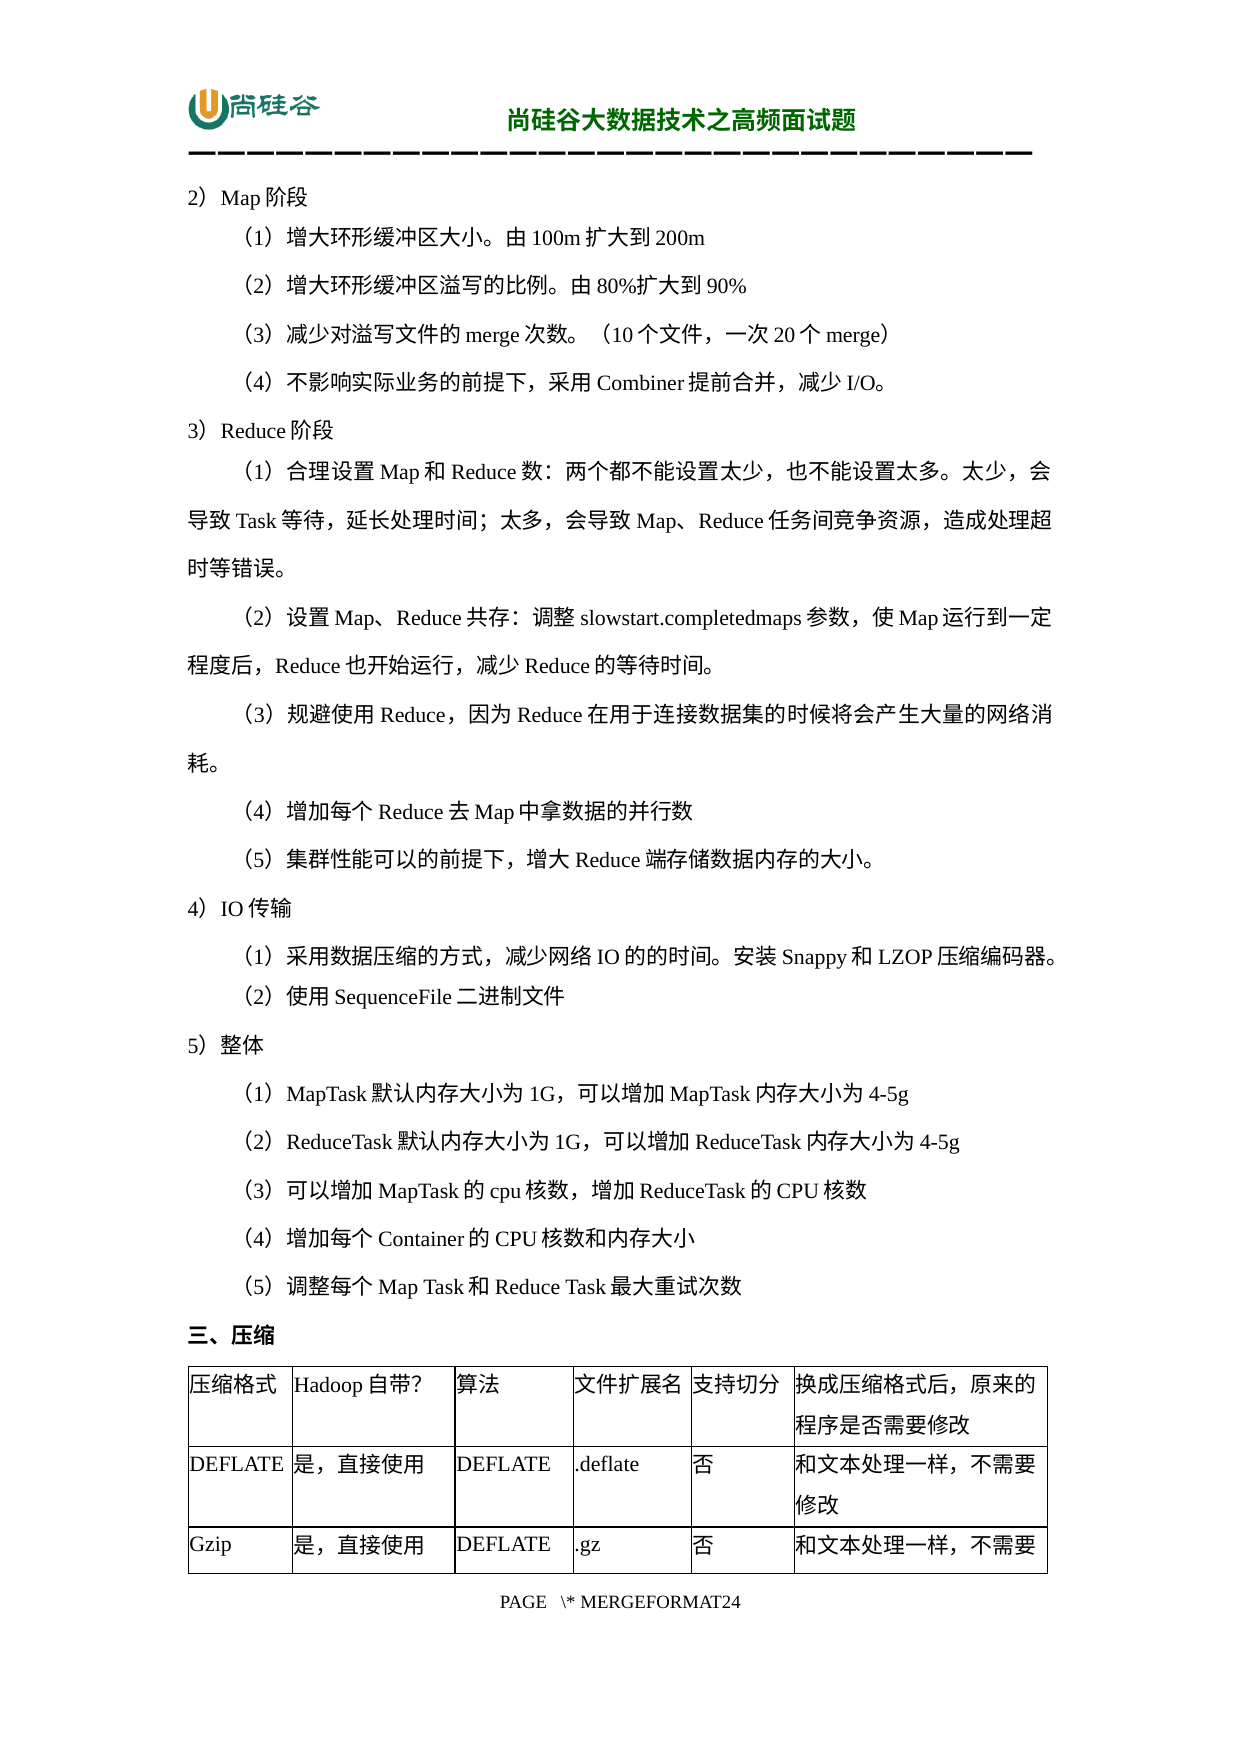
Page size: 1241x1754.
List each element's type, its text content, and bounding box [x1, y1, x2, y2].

table_header Hadoop自带？ [293, 1367, 454, 1446]
text （1）MapTask默认内存大小为1G，可以增加MapTask内存大小为4-5g [187, 1076, 1053, 1108]
text （1）采用数据压缩的方式，减少网络IO的的时间。安装Snappy和LZOP压缩编码器。 [187, 938, 1053, 971]
text 三、压缩 [187, 1317, 1053, 1350]
text （2）增大环形缓冲区溢写的比例。由80%扩大到90% [187, 268, 1053, 301]
text （5）调整每个Map Task和Reduce Task最大重试次数 [187, 1269, 1053, 1301]
table_cell DEFLATE [456, 1528, 573, 1573]
text （3）规避使用Reduce，因为Reduce在用于连接数据集的时候将会产生大量的网络消耗。 [187, 696, 1053, 778]
text （2）设置Map、Reduce共存：调整slowstart.completedmaps参数，使Map运行到一定程度后，Reduce也开始运行，减少Reduce的等待时间。 [187, 599, 1053, 681]
text 4）IO传输 [187, 890, 1053, 923]
text （3）可以增加MapTask的cpu核数，增加ReduceTask的CPU核数 [187, 1172, 1053, 1205]
text （1）增大环形缓冲区大小。由100m扩大到200m [187, 220, 1053, 252]
text （4）增加每个Reduce去Map中拿数据的并行数 [187, 793, 1053, 826]
table_cell 是，直接使用 [293, 1447, 454, 1526]
table_cell Gzip [189, 1528, 292, 1573]
table_cell .deflate [574, 1447, 691, 1526]
text 5）整体 [187, 1027, 1053, 1060]
table_cell 是，直接使用 [293, 1528, 454, 1573]
table_header 换成压缩格式后，原来的程序是否需要修改 [795, 1367, 1047, 1446]
text 2）Map阶段 [187, 179, 1053, 212]
text （3）减少对溢写文件的merge次数。（10个文件，一次20个merge） [187, 316, 1053, 349]
table_cell .gz [574, 1528, 691, 1573]
text （4）增加每个Container的CPU核数和内存大小 [187, 1221, 1053, 1253]
table_header 算法 [456, 1367, 573, 1446]
table_cell 否 [692, 1447, 794, 1526]
table_cell 和文本处理一样，不需要修改 [795, 1447, 1047, 1526]
text （2）使用SequenceFile二进制文件 [187, 979, 1053, 1011]
table_header 文件扩展名 [574, 1367, 691, 1446]
text 3）Reduce阶段 [187, 413, 1053, 446]
text （5）集群性能可以的前提下，增大Reduce端存储数据内存的大小。 [187, 842, 1053, 874]
text （4）不影响实际业务的前提下，采用Combiner提前合并，减少 I/O。 [187, 365, 1053, 397]
table_header 支持切分 [692, 1367, 794, 1446]
table_header 压缩格式 [189, 1367, 292, 1446]
table_cell 和文本处理一样，不需要修改 [795, 1528, 1047, 1573]
text （2）ReduceTask默认内存大小为1G，可以增加ReduceTask内存大小为4-5g [187, 1124, 1053, 1156]
text （1）合理设置Map和Reduce数：两个都不能设置太少，也不能设置太多。太少，会导致Task等待，延长处理时间；太多，会导致 Map、Reduce任务间竞争资源，造成处理超时等错误。 [187, 453, 1053, 583]
table_cell DEFLATE [189, 1447, 292, 1526]
table_cell DEFLATE [456, 1447, 573, 1526]
table_cell 否 [692, 1528, 794, 1573]
